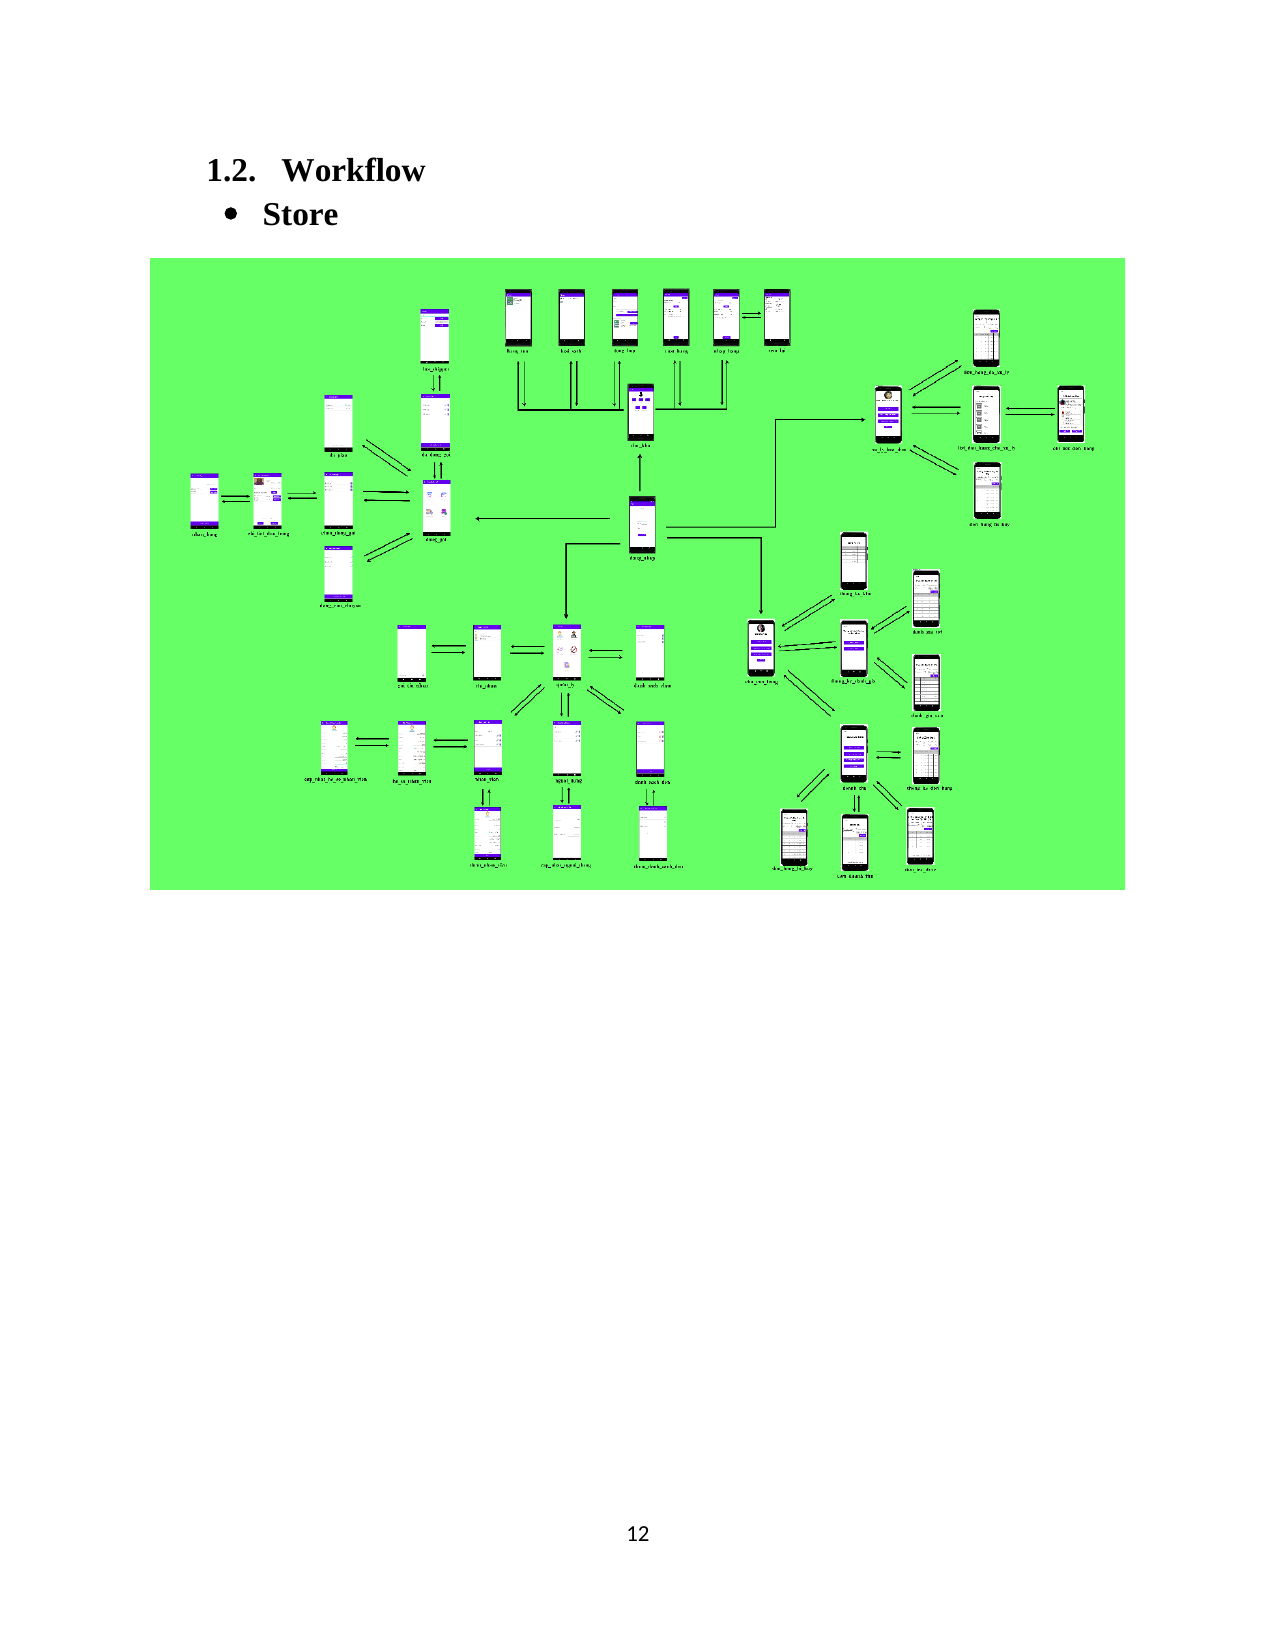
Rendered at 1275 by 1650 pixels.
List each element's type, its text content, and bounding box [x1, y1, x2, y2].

list Store [225, 194, 1125, 232]
list Workflow [206, 150, 1125, 188]
picture [150, 258, 1125, 890]
